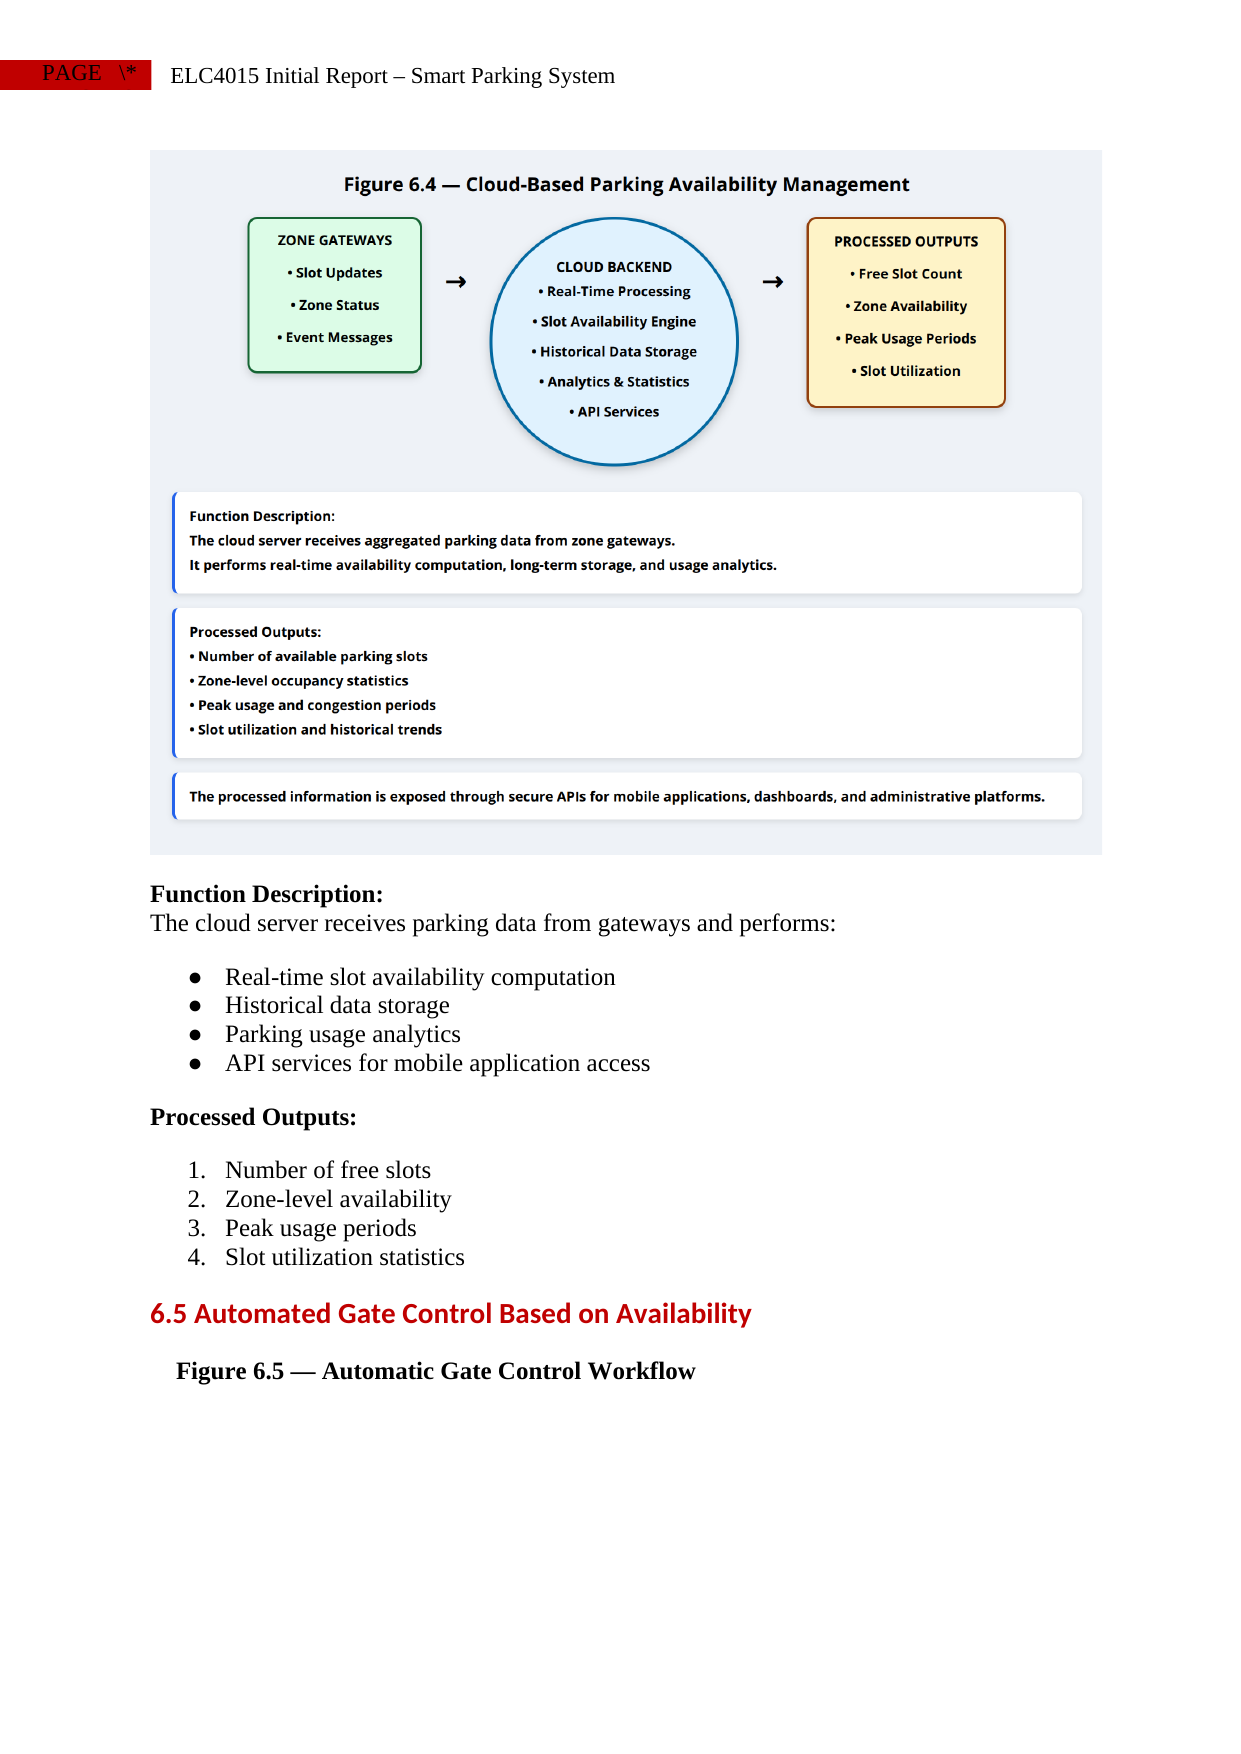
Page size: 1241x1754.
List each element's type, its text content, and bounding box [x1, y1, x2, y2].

list Parking usage analytics [187, 1019, 1102, 1048]
text Function Description: The cloud server receives parking data from gateways and performs: [150, 879, 1102, 937]
list Peak usage periods [187, 1213, 1102, 1242]
list Zone-level availability [187, 1184, 1102, 1213]
list Historical data storage [187, 990, 1102, 1019]
list API services for mobile application access [187, 1048, 1102, 1077]
list Real-time slot availability computation [187, 962, 1102, 990]
list Number of free slots [187, 1155, 1102, 1184]
text Processed Outputs: [150, 1102, 1102, 1130]
subtitle 6.5 Automated Gate Control Based on Availability [150, 1295, 1102, 1331]
text 🔹 Figure 6.5 — Automatic Gate Control Workflow [150, 1356, 1102, 1385]
list Slot utilization statistics [187, 1242, 1102, 1270]
picture [150, 150, 1103, 855]
